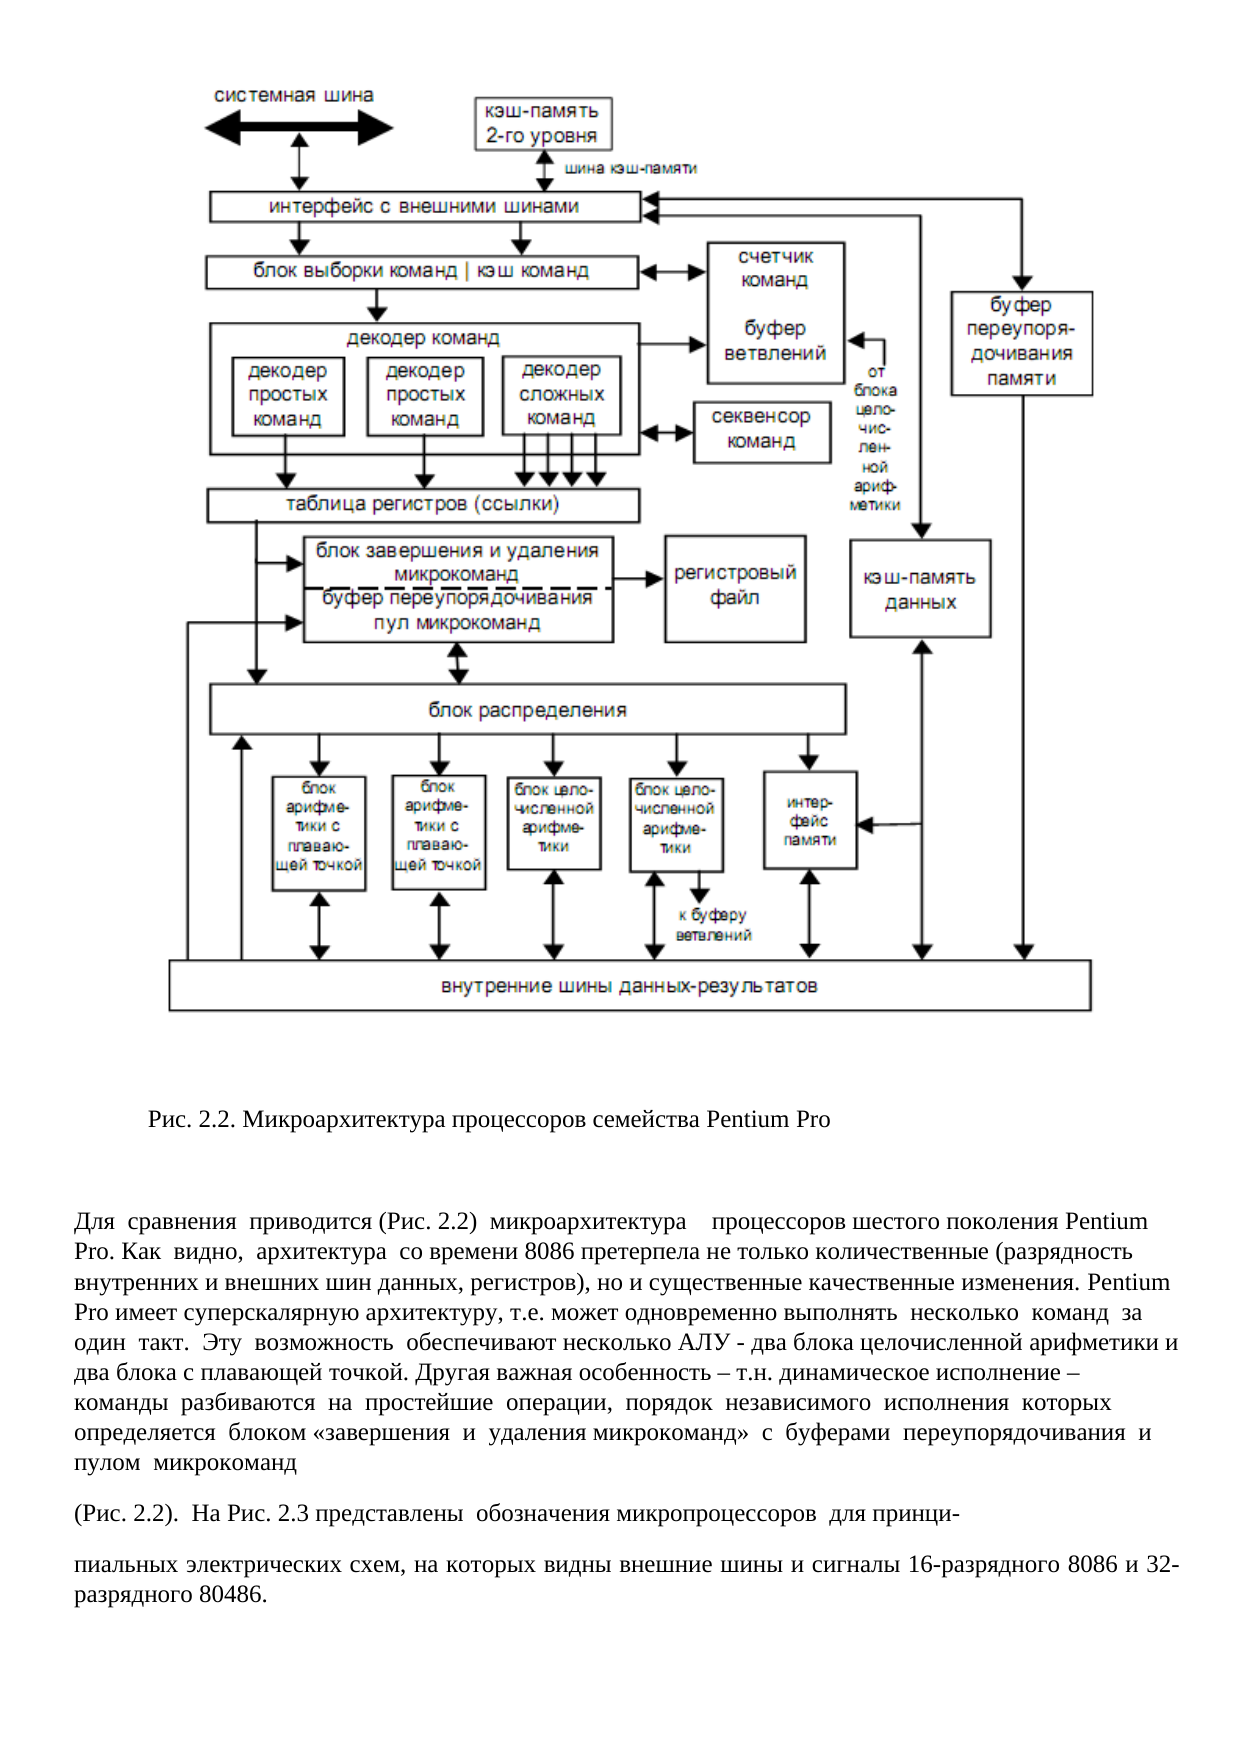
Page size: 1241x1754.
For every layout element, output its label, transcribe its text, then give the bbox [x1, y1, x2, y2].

text Рис. 2.2. Микроархитектура процессоров семейства Pentium Pro [74, 1104, 1181, 1133]
text пиальных электрических схем, на которых видны внешние шины и сигналы 16-разрядного 8086 и 32-разрядного 80486. [74, 1549, 1181, 1608]
picture [147, 59, 1139, 1027]
text (Рис. 2.2). На Рис. 2.3 представлены обозначения микропроцессоров для принци- [74, 1498, 1181, 1527]
text Для сравнения приводится (Рис. 2.2) микроархитектура процессоров шестого поколения Pentium Pro. Как видно, архитектура со времени 8086 претерпела не только количественные (разрядность внутренних и внешних шин данных, регистров), но и существенные качественные изменения. Pentium Pro имеет суперскалярную архитектуру, т.е. может одновременно выполнять несколько команд за один такт. Эту возможность обеспечивают несколько АЛУ - два блока целочисленной арифметики и два блока с плавающей точкой. Другая важная особенность – т.н. динамическое исполнение – команды разбиваются на простейшие операции, порядок независимого исполнения которых определяется блоком «завершения и удаления микрокоманд» с буферами переупорядочивания и пулом микрокоманд [74, 1206, 1181, 1476]
